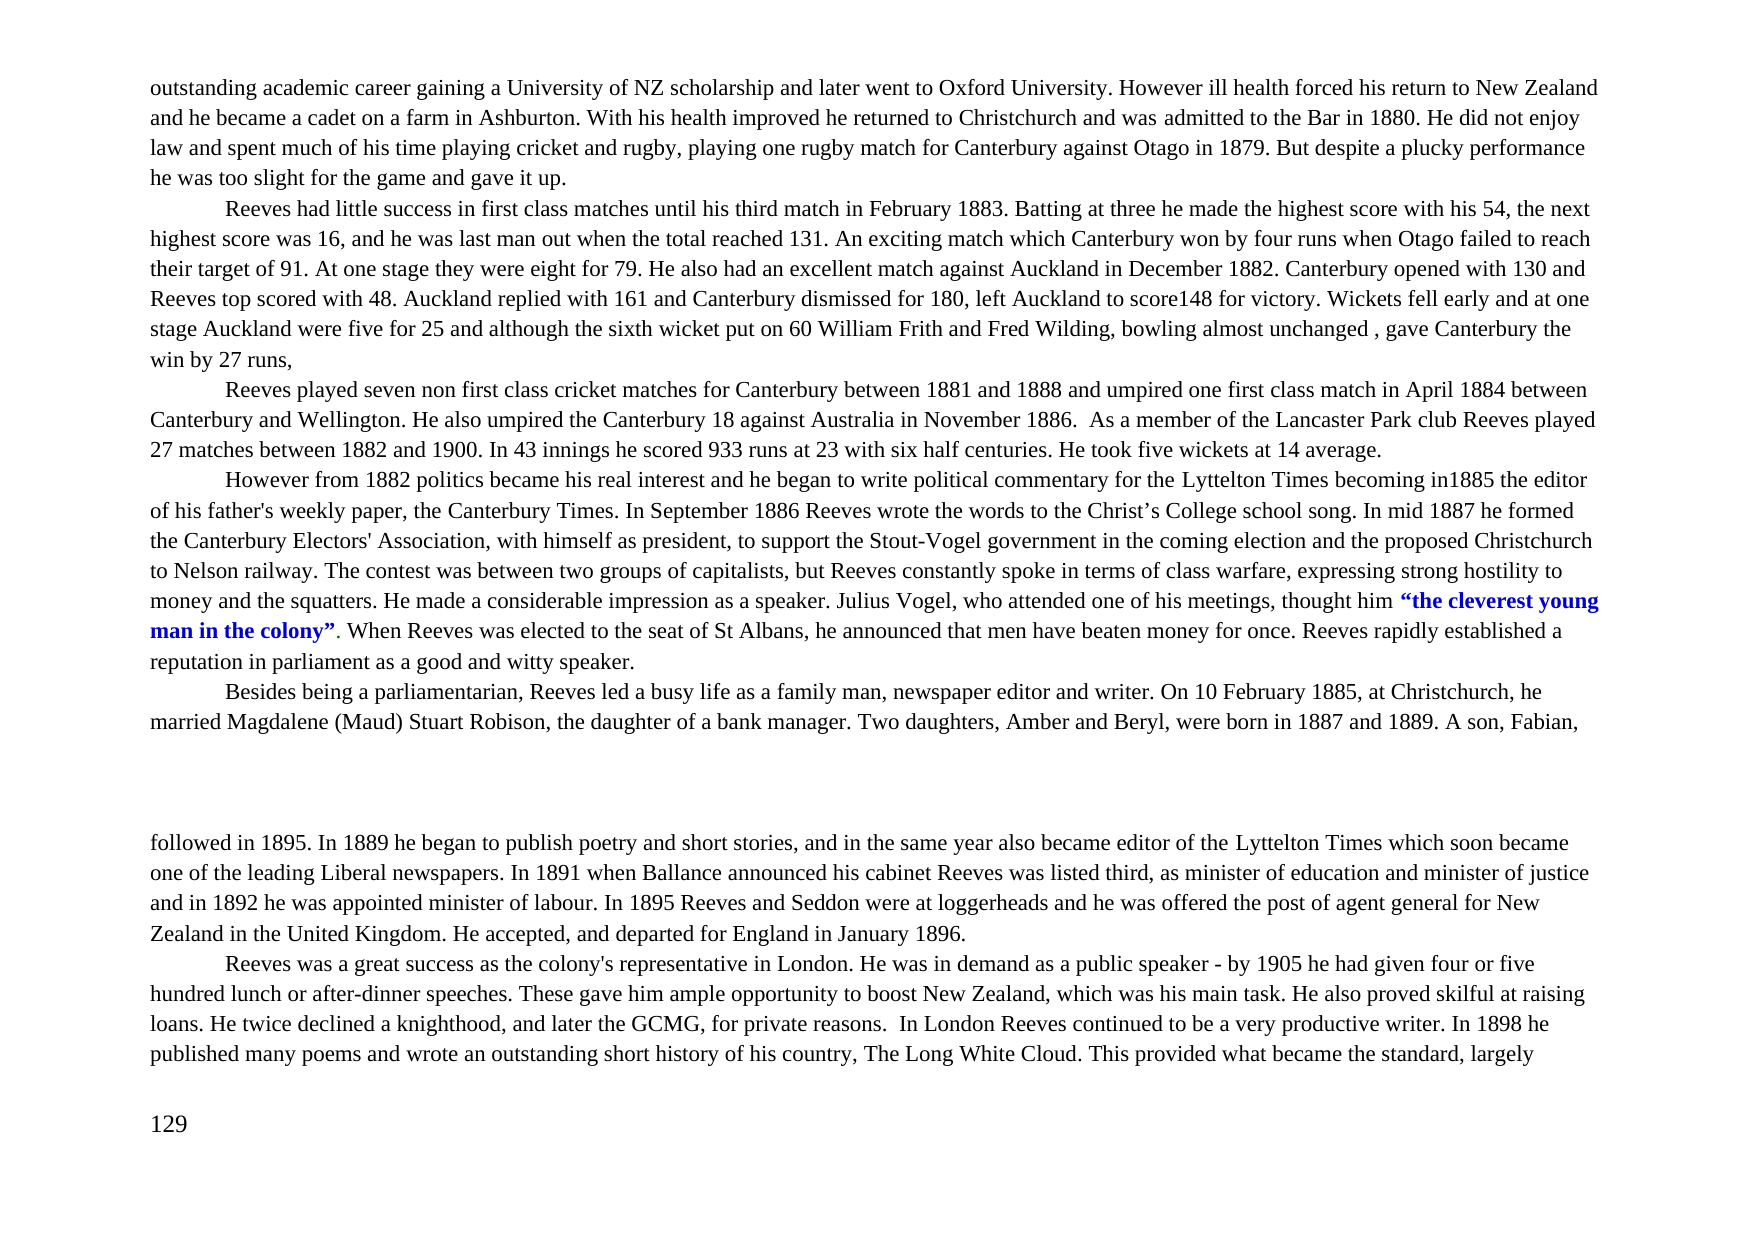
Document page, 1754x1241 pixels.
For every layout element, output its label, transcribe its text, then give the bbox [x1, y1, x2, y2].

text Reeves had little success in first class matches until his third match in February 1883. Batting at three he made the highest score with his 54, the next highest score was 16, and he was last man out when the total reached 131. An exciting match which Canterbury won by four runs when Otago failed to reach their target of 91. At one stage they were eight for 79. He also had an excellent match against Auckland in December 1882. Canterbury opened with 130 and Reeves top scored with 48. Auckland replied with 161 and Canterbury dismissed for 180, left Auckland to score148 for victory. Wickets fell early and at one stage Auckland were five for 25 and although the sixth wicket put on 60 William Frith and Fred Wilding, bowling almost unchanged , gave Canterbury the win by 27 runs, [150, 195, 1604, 372]
text However from 1882 politics became his real interest and he began to write political commentary for the Lyttelton Times becoming in1885 the editor of his father's weekly paper, the Canterbury Times. In September 1886 Reeves wrote the words to the Christ’s College school song. In mid 1887 he formed the Canterbury Electors' Association, with himself as president, to support the Stout-Vogel government in the coming election and the proposed Christchurch to Nelson railway. The contest was between two groups of capitalists, but Reeves constantly spoke in terms of class warfare, expressing strong hostility to money and the squatters. He made a considerable impression as a speaker. Julius Vogel, who attended one of his meetings, thought him “the cleverest young man in the colony”. When Reeves was elected to the seat of St Albans, he announced that men have beaten money for once. Reeves rapidly established a reputation in parliament as a good and witty speaker. [150, 467, 1604, 674]
text Reeves played seven non first class cricket matches for Canterbury between 1881 and 1888 and umpired one first class match in April 1884 between Canterbury and Wellington. He also umpired the Canterbury 18 against Australia in November 1886. As a member of the Lancaster Park club Reeves played 27 matches between 1882 and 1900. In 43 innings he scored 933 runs at 23 with six half centuries. He took five wickets at 14 average. [150, 376, 1604, 463]
text followed in 1895. In 1889 he began to publish poetry and short stories, and in the same year also became editor of the Lyttelton Times which soon became one of the leading Liberal newspapers. In 1891 when Ballance announced his cabinet Reeves was listed third, as minister of education and minister of justice and in 1892 he was appointed minister of labour. In 1895 Reeves and Seddon were at loggerheads and he was offered the post of agent general for New Zealand in the United Kingdom. He accepted, and departed for England in January 1896. [150, 829, 1604, 946]
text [150, 74, 1604, 191]
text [150, 950, 1604, 1067]
text Besides being a parliamentarian, Reeves led a busy life as a family man, newspaper editor and writer. On 10 February 1885, at Christchurch, he married Magdalene (Maud) Stuart Robison, the daughter of a bank manager. Two daughters, Amber and Beryl, were born in 1887 and 1889. A son, Fabian, [150, 678, 1604, 734]
